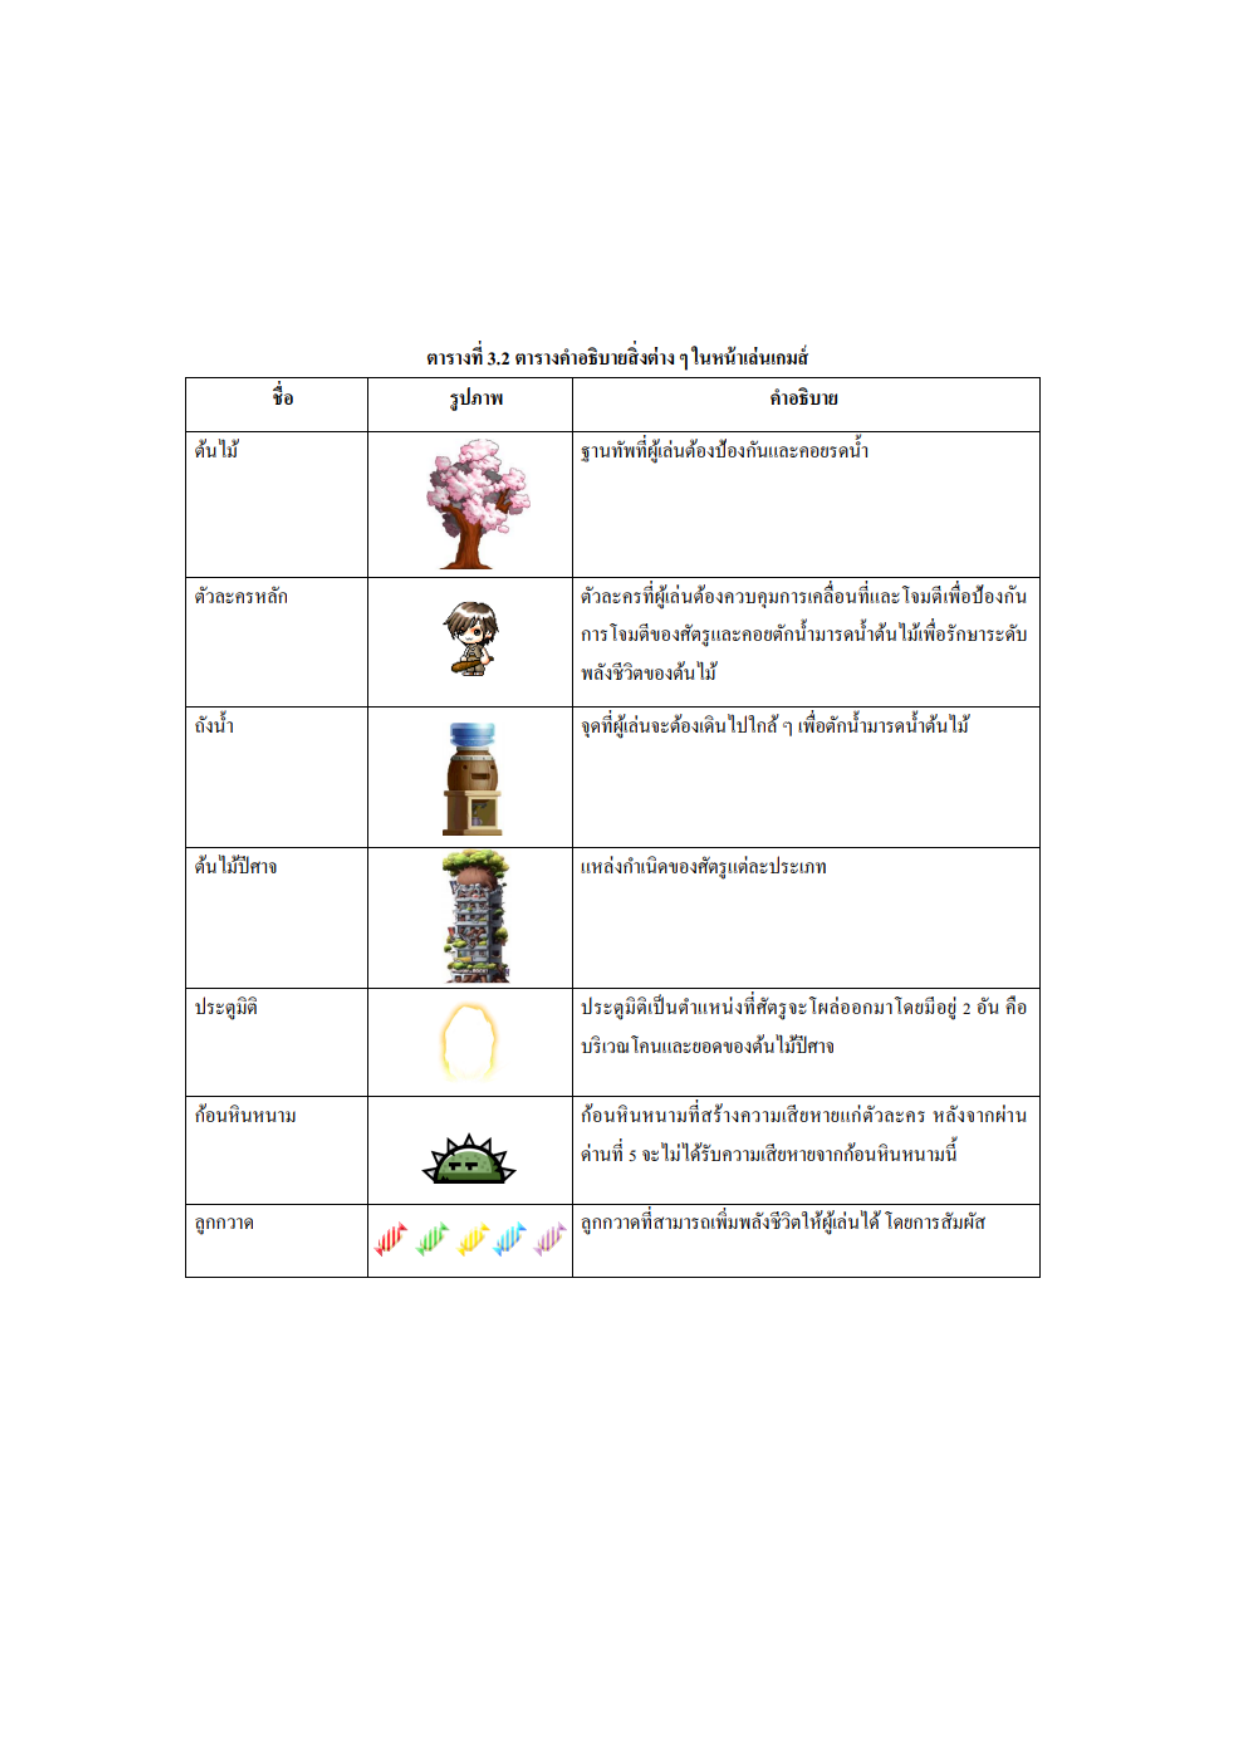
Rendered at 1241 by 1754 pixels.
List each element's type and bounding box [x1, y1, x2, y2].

picture [150, 337, 1091, 1317]
